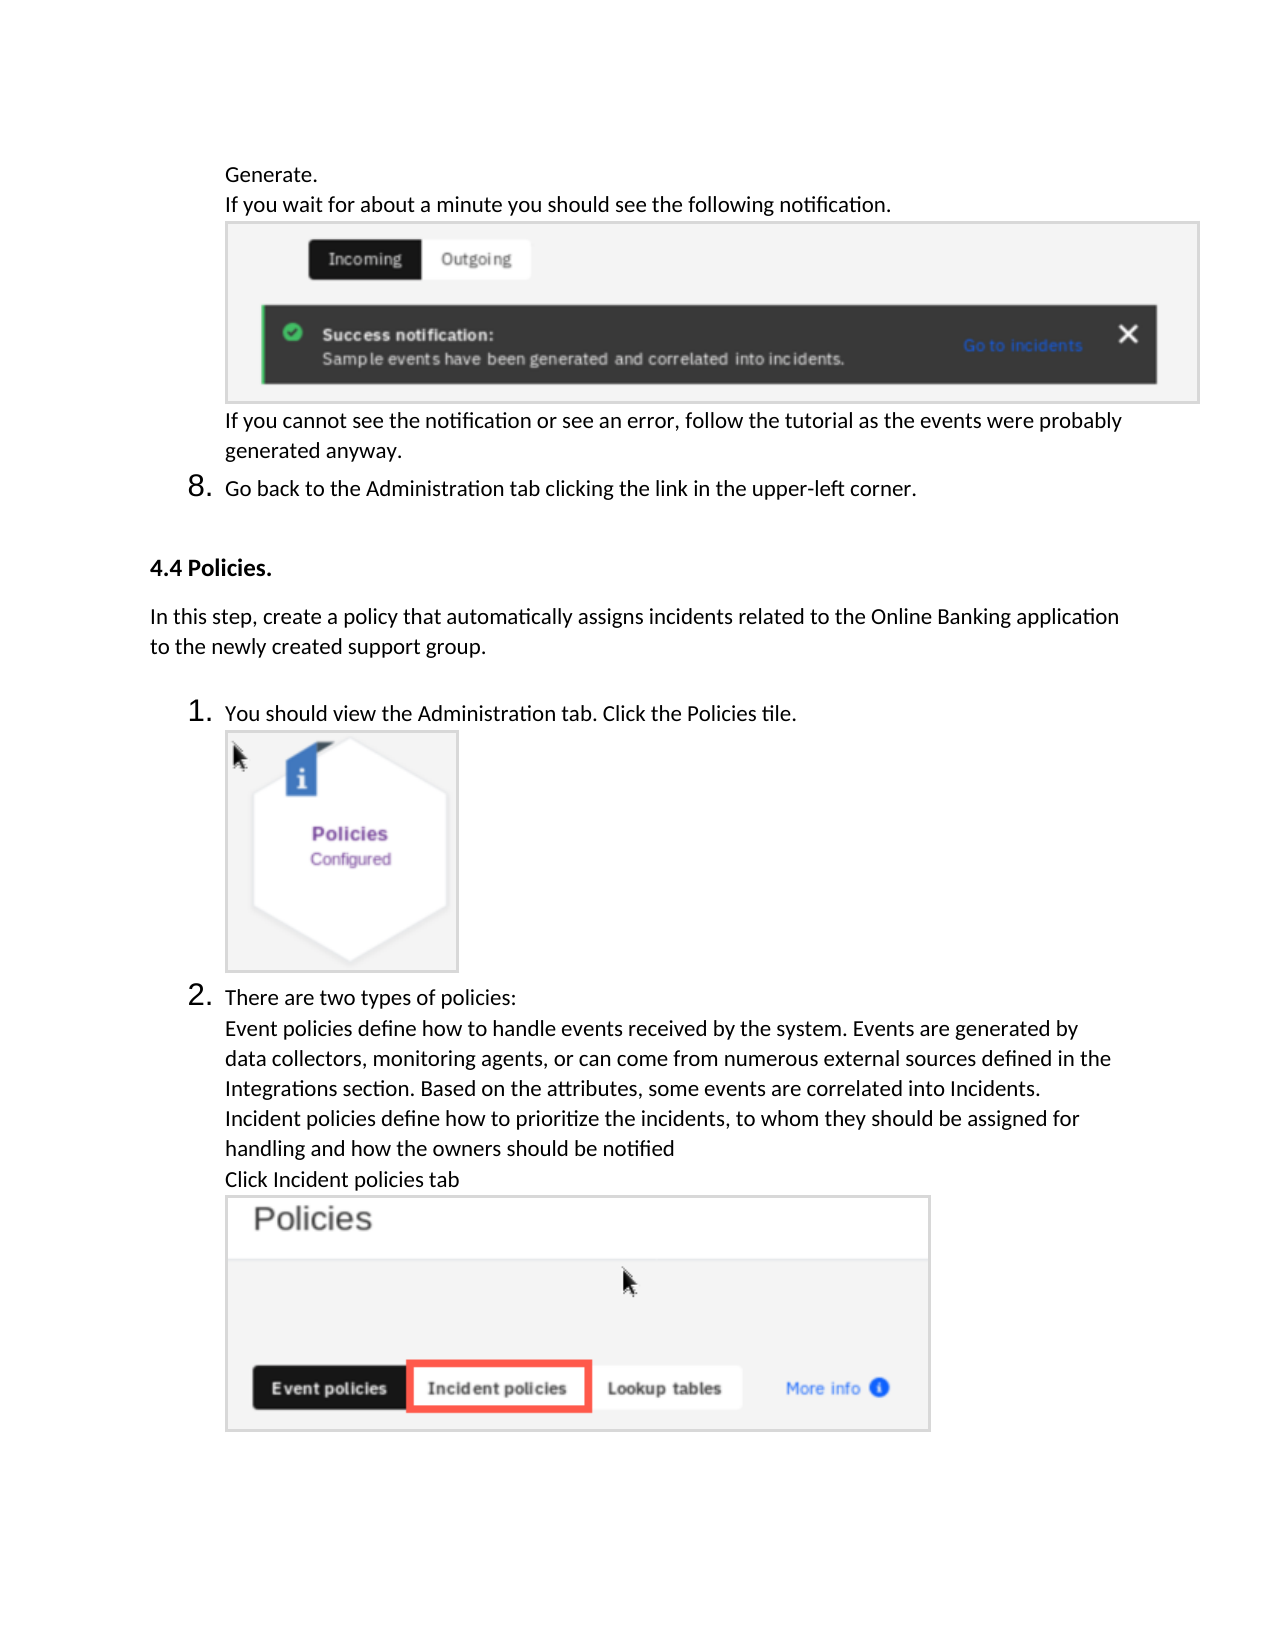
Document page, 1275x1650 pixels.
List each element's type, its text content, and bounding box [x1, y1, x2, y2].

list Go back to the Administration tab clicking the link in the upper-left corner. [187, 456, 1125, 503]
list You should view the Administration tab. Click the Policies tile. [187, 685, 1125, 965]
text In this step, create a policy that automatically assigns incidents related to the Online Banking application to the newly created support group. [150, 602, 1125, 683]
picture [228, 1198, 928, 1429]
picture [228, 733, 456, 970]
picture [228, 224, 1197, 401]
text 4.4 Policies. [150, 552, 1125, 583]
